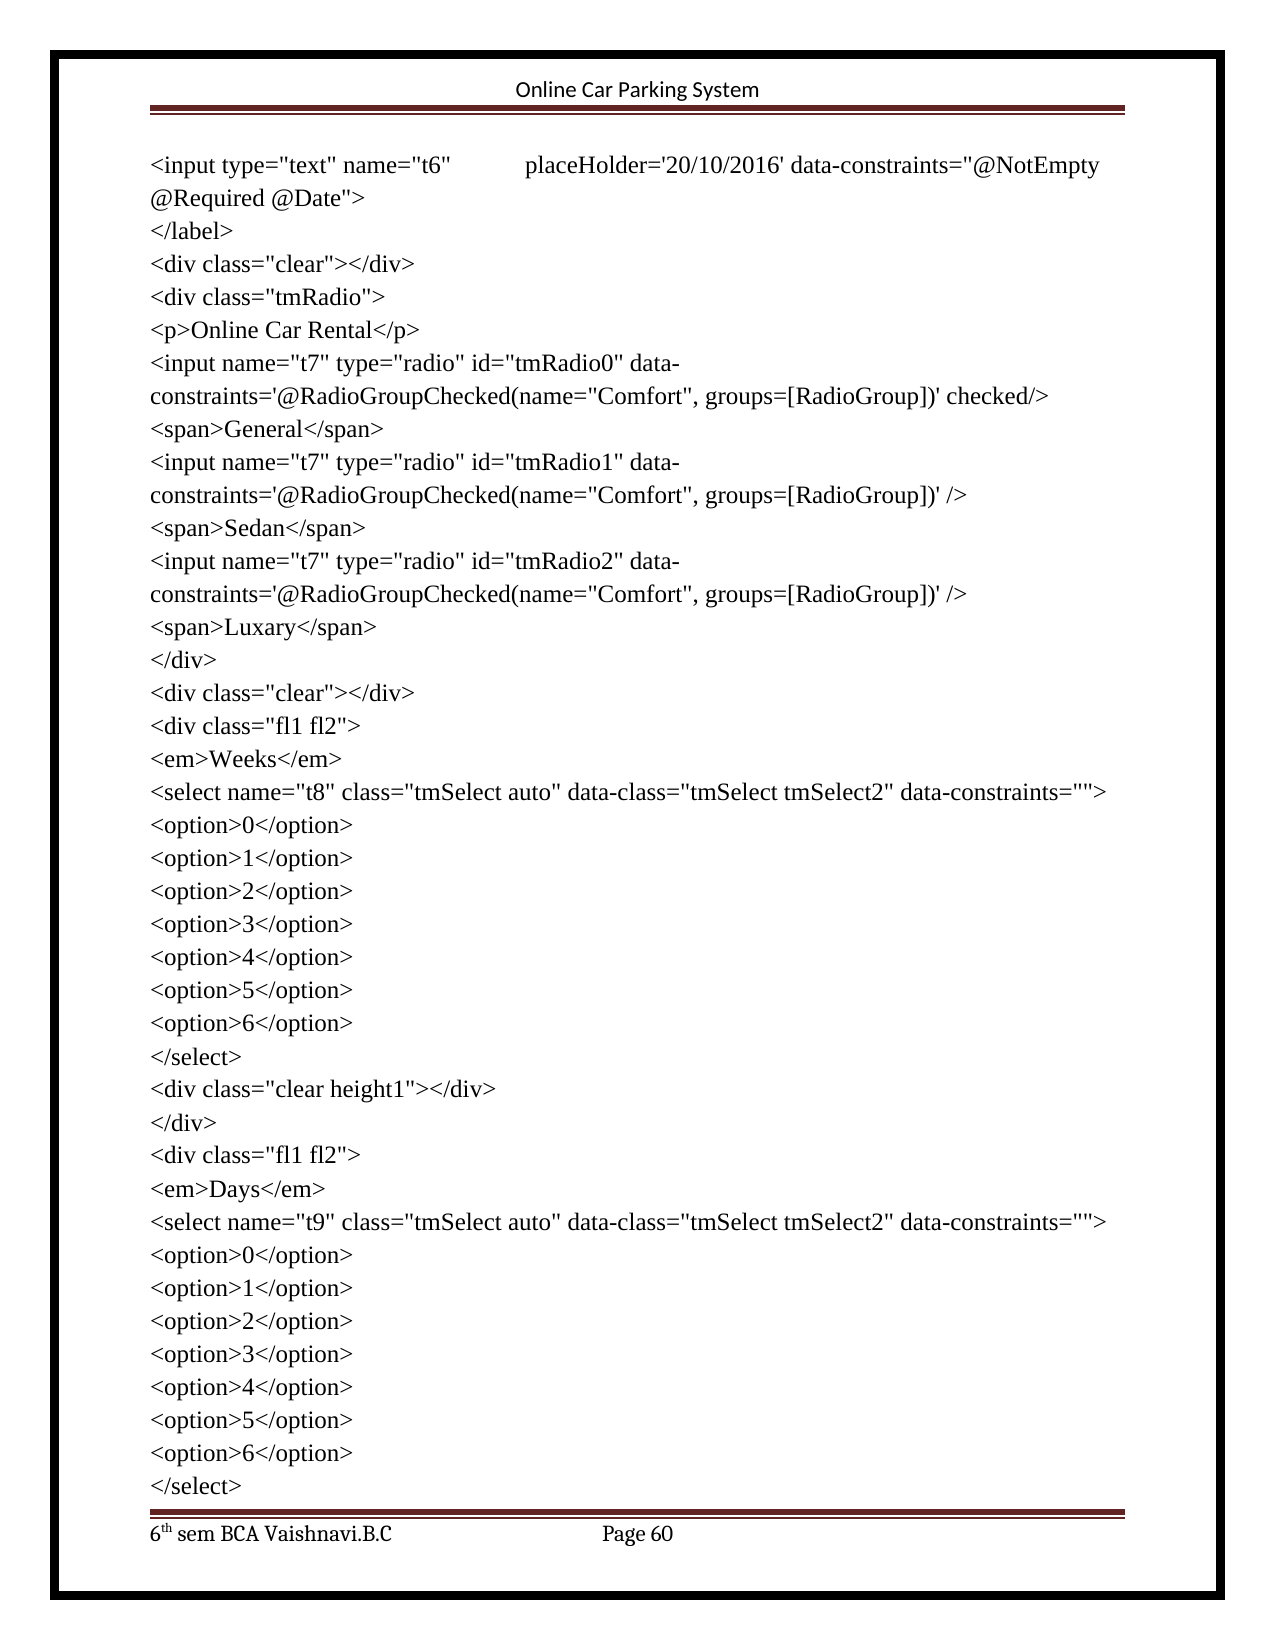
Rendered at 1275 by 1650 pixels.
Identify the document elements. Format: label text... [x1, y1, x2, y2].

text <div class="tmRadio"> [150, 282, 1125, 311]
text <option>5</option> [150, 1405, 1125, 1433]
text <div class="clear"></div> [150, 249, 1125, 278]
text <input name="t7" type="radio" id="tmRadio0" data-constraints='@RadioGroupChecked(name="Comfort", groups=[RadioGroup])' checked/> [150, 348, 1125, 410]
text <option>2</option> [150, 1306, 1125, 1334]
text <span>Luxary</span> [150, 612, 1125, 641]
text <span>Sedan</span> [150, 513, 1125, 542]
text <option>3</option> [150, 909, 1125, 938]
text <option>5</option> [150, 976, 1125, 1004]
text <select name="t9" class="tmSelect auto" data-class="tmSelect tmSelect2" data-constraints=""> [150, 1207, 1125, 1235]
text <div class="fl1 fl2"> [150, 1141, 1125, 1169]
text <option>1</option> [150, 843, 1125, 872]
text <option>0</option> [150, 1240, 1125, 1268]
text </select> [150, 1042, 1125, 1070]
text <select name="t8" class="tmSelect auto" data-class="tmSelect tmSelect2" data-constraints=""> [150, 777, 1125, 806]
text <option>4</option> [150, 1372, 1125, 1401]
text <div class="clear"></div> [150, 678, 1125, 707]
text </select> [150, 1471, 1125, 1499]
text <em>Days</em> [150, 1174, 1125, 1202]
text <p>Online Car Rental</p> [150, 315, 1125, 344]
text </label> [150, 216, 1125, 245]
text <option>0</option> [150, 810, 1125, 839]
text <span>General</span> [150, 414, 1125, 443]
text </div> [150, 645, 1125, 674]
text <div class="fl1 fl2"> [150, 711, 1125, 740]
text <option>4</option> [150, 942, 1125, 971]
text <option>2</option> [150, 876, 1125, 905]
text <div class="clear height1"></div> [150, 1074, 1125, 1103]
text <em>Weeks</em> [150, 744, 1125, 773]
text <input type="text" name="t6" placeHolder='20/10/2016' data-constraints="@NotEmpty @Required @Date"> [150, 150, 1125, 212]
text <input name="t7" type="radio" id="tmRadio2" data-constraints='@RadioGroupChecked(name="Comfort", groups=[RadioGroup])' /> [150, 546, 1125, 608]
text <option>6</option> [150, 1438, 1125, 1467]
text <option>6</option> [150, 1008, 1125, 1037]
text </div> [150, 1108, 1125, 1136]
text <input name="t7" type="radio" id="tmRadio1" data-constraints='@RadioGroupChecked(name="Comfort", groups=[RadioGroup])' /> [150, 447, 1125, 509]
text <option>1</option> [150, 1273, 1125, 1301]
text <option>3</option> [150, 1339, 1125, 1367]
